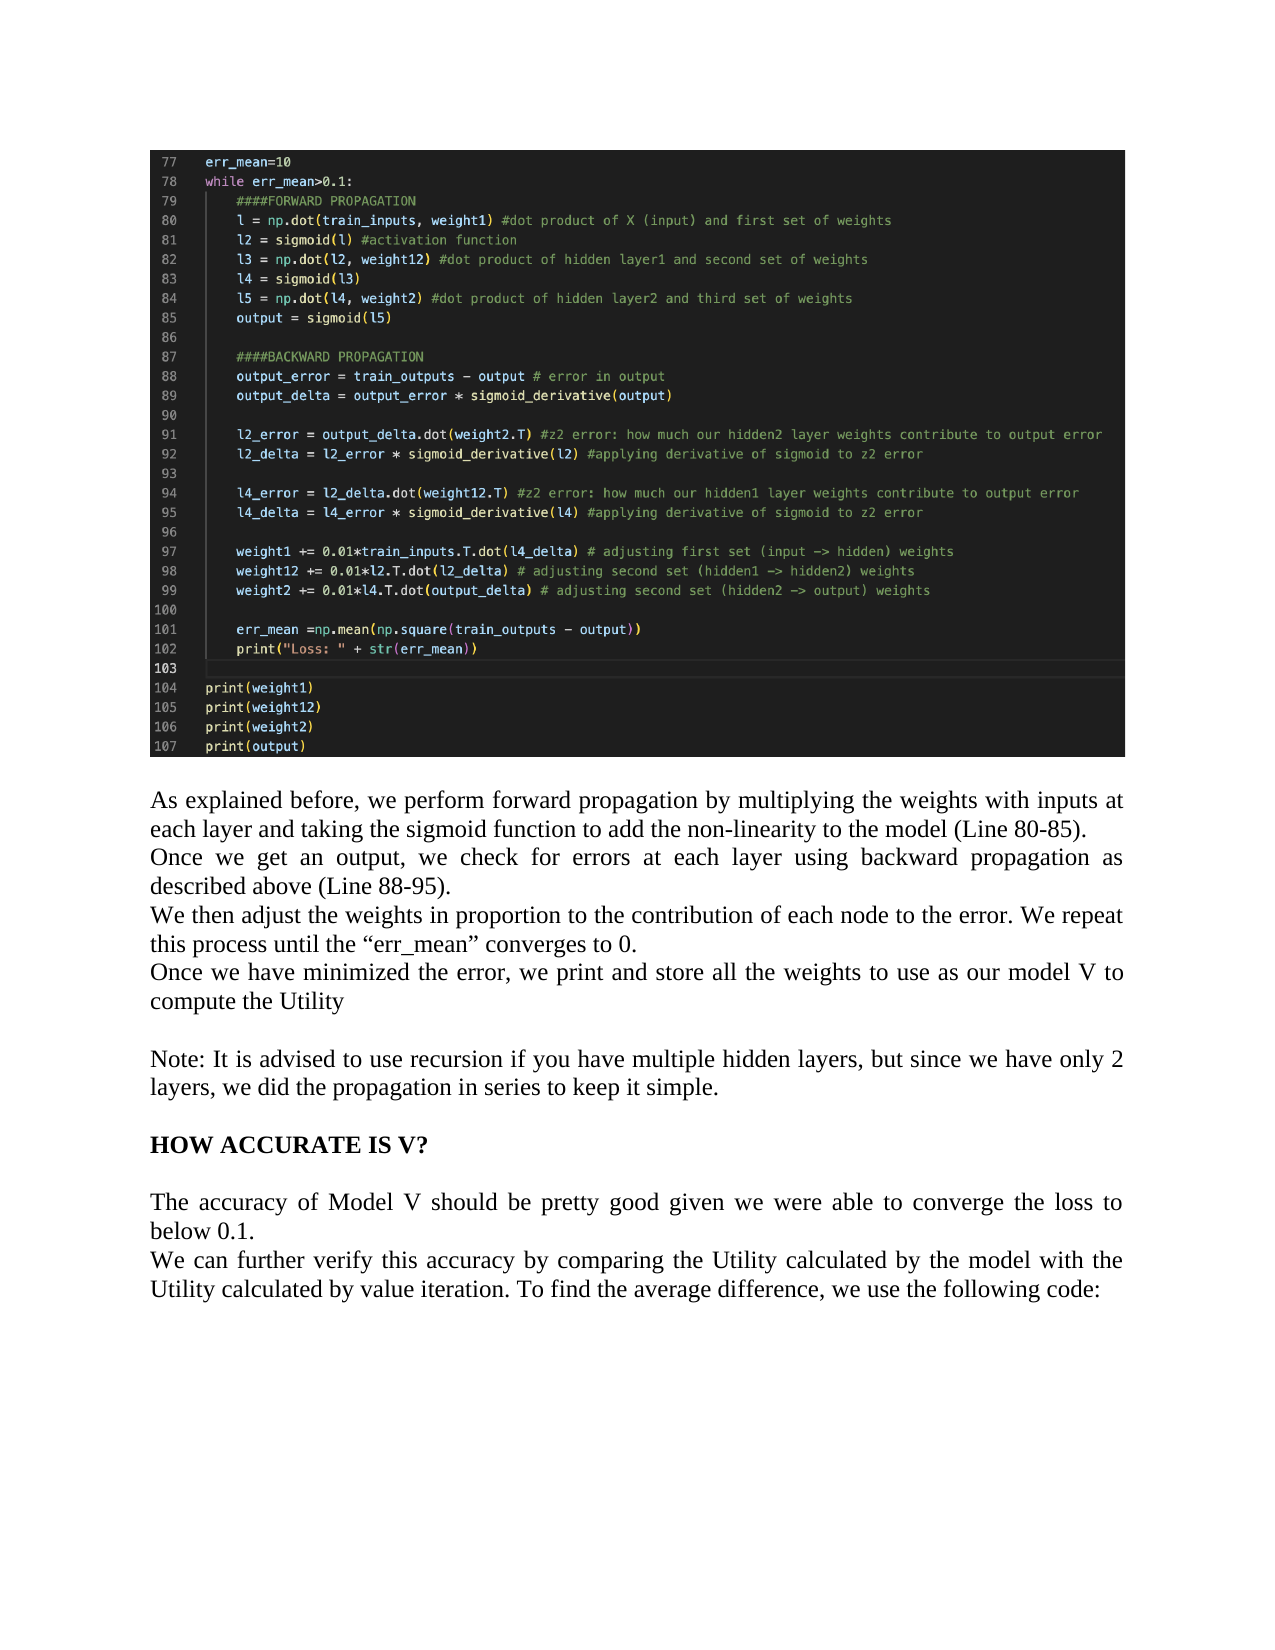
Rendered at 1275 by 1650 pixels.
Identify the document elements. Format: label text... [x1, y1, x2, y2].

text Once we have minimized the error, we print and store all the weights to use as our model V to compute the Utility [150, 957, 1125, 1015]
text We can further verify this accuracy by comparing the Utility calculated by the model with the Utility calculated by value iteration. To find the average difference, we use the following code: [150, 1245, 1125, 1302]
text The accuracy of Model V should be pretty good given we were able to converge the loss to below 0.1. [150, 1187, 1125, 1245]
text We then adjust the weights in proportion to the contribution of each node to the error. We repeat this process until the “err_mean” converges to 0. [150, 900, 1125, 957]
text Once we get an output, we check for errors at each layer using backward propagation as described above (Line 88-95). [150, 842, 1125, 900]
text As explained before, we perform forward propagation by multiplying the weights with inputs at each layer and taking the sigmoid function to add the non-linearity to the model (Line 80-85). [150, 785, 1125, 842]
picture [150, 150, 1125, 757]
text HOW ACCURATE IS V? [150, 1130, 1125, 1159]
text Note: It is advised to use recursion if you have multiple hidden layers, but since we have only 2 layers, we did the propagation in series to keep it simple. [150, 1044, 1125, 1101]
